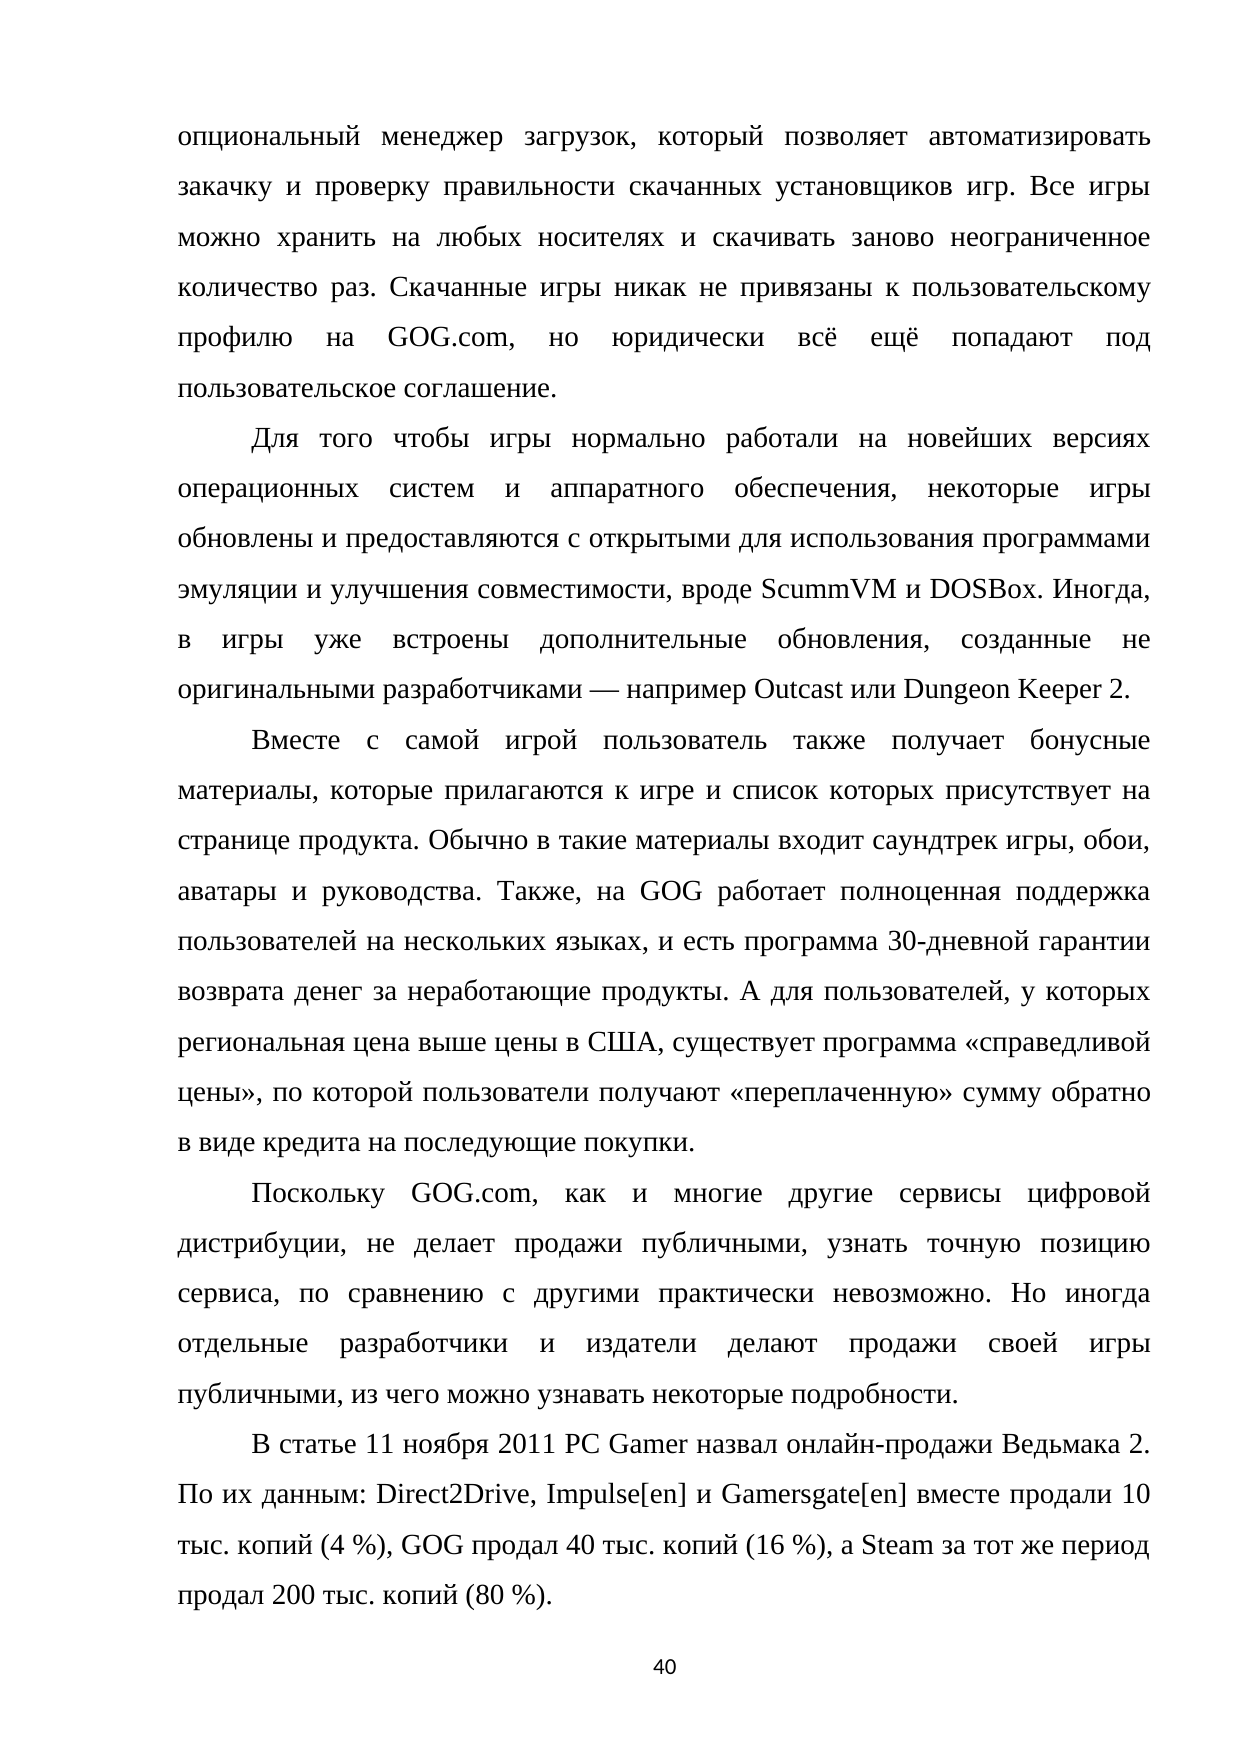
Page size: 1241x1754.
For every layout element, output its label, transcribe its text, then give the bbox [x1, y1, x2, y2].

text Для того чтобы игры нормально работали на новейших версиях операционных систем и аппаратного обеспечения, некоторые игры обновлены и предоставляются с открытыми для использования программами эмуляции и улучшения совместимости, вроде ScummVM и DOSBox. Иногда, в игры уже встроены дополнительные обновления, созданные не оригинальными разработчиками — например Outcast или Dungeon Keeper 2. [177, 420, 1152, 705]
text В статье 11 ноября 2011 PC Gamer назвал онлайн-продажи Ведьмака 2. По их данным: Direct2Drive, Impulse[en] и Gamersgate[en] вместе продали 10 тыс. копий (4 %), GOG продал 40 тыс. копий (16 %), а Steam за тот же период продал 200 тыс. копий (80 %). [177, 1426, 1152, 1611]
text Вместе с самой игрой пользователь также получает бонусные материалы, которые прилагаются к игре и список которых присутствует на странице продукта. Обычно в такие материалы входит саундтрек игры, обои, аватары и руководства. Также, на GOG работает полноценная поддержка пользователей на нескольких языках, и есть программа 30-дневной гарантии возврата денег за неработающие продукты. А для пользователей, у которых региональная цена выше цены в США, существует программа «справедливой цены», по которой пользователи получают «переплаченную» сумму обратно в виде кредита на последующие покупки. [177, 722, 1152, 1158]
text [177, 118, 1152, 403]
text Поскольку GOG.com, как и многие другие сервисы цифровой дистрибуции, не делает продажи публичными, узнать точную позицию сервиса, по сравнению с другими практически невозможно. Но иногда отдельные разработчики и издатели делают продажи своей игры публичными, из чего можно узнавать некоторые подробности. [177, 1175, 1152, 1409]
